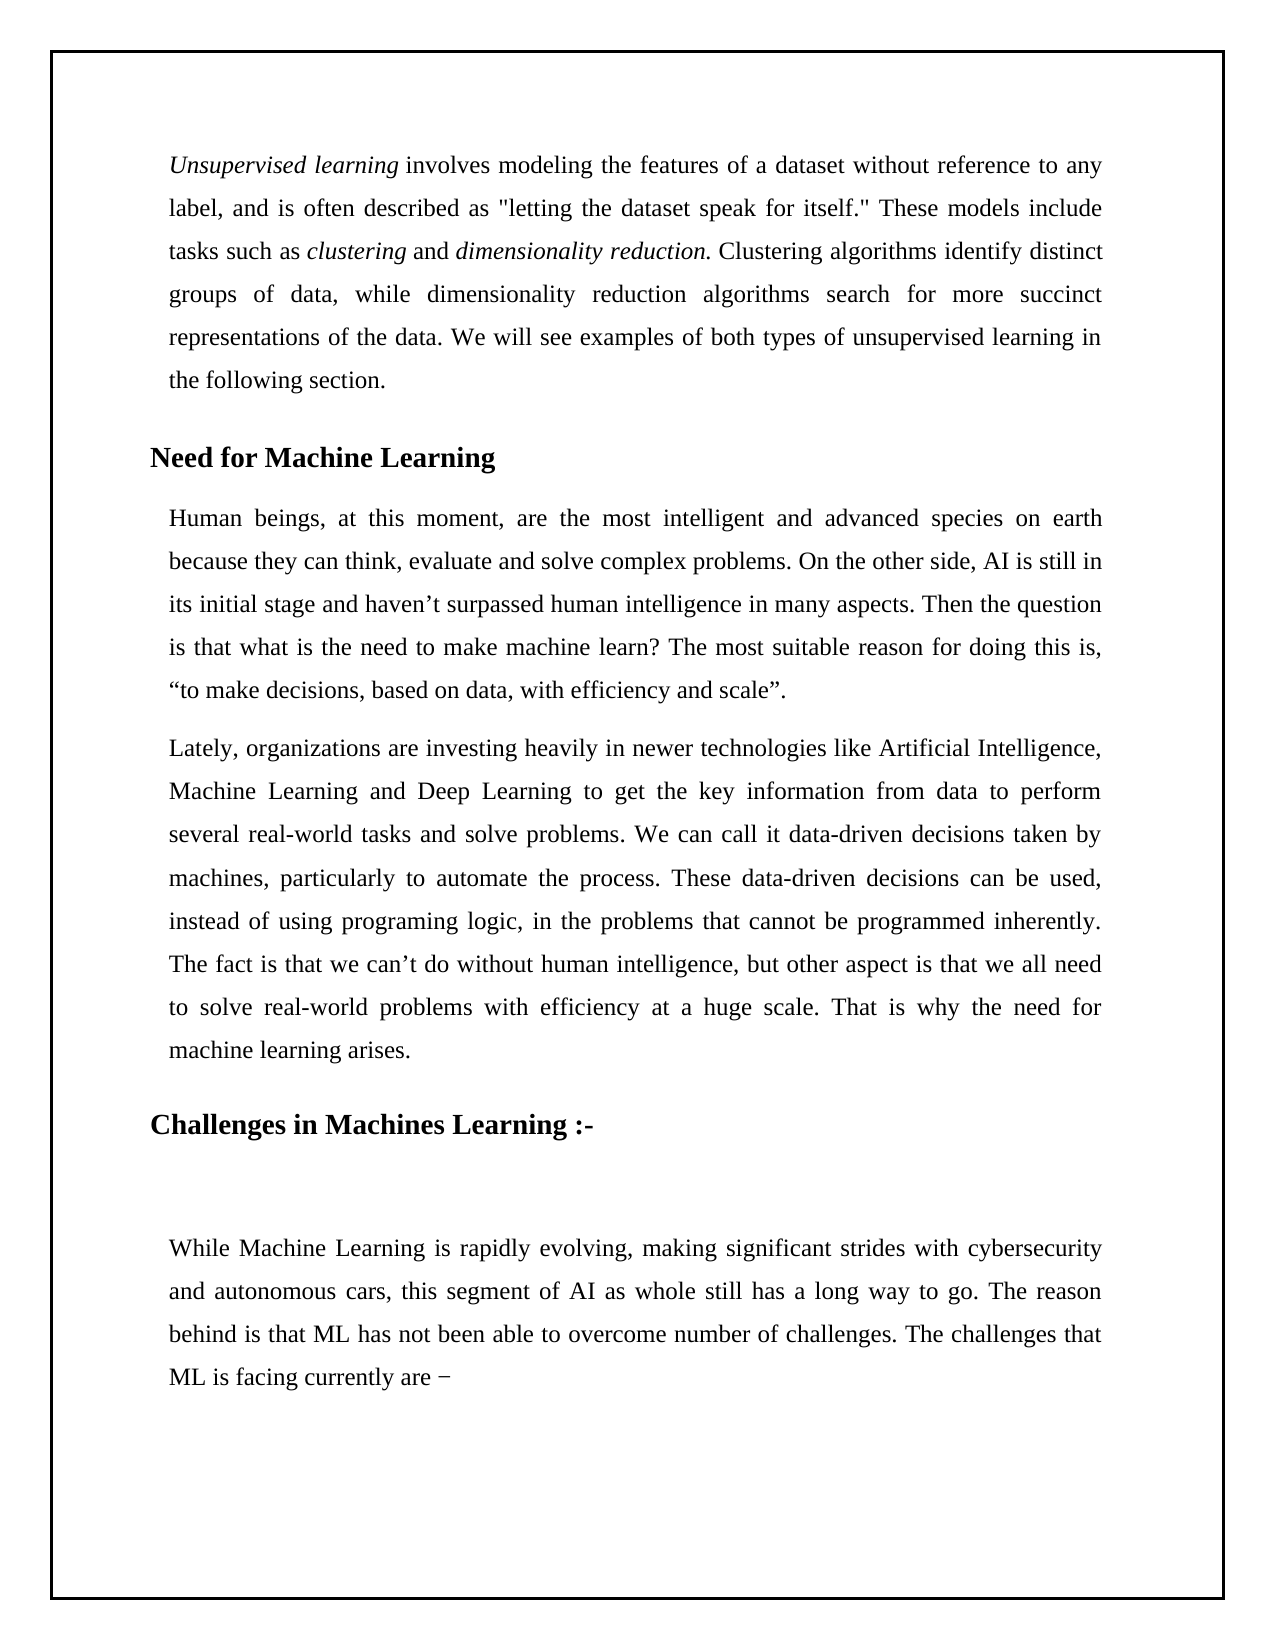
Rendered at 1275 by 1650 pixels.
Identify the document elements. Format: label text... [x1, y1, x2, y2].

text Human beings, at this moment, are the most intelligent and advanced species on earth because they can think, evaluate and solve complex problems. On the other side, AI is still in its initial stage and haven’t surpassed human intelligence in many aspects. Then the question is that what is the need to make machine learn? The most suitable reason for doing this is, “to make decisions, based on data, with efficiency and scale”. [169, 503, 1103, 704]
text Unsupervised learning involves modeling the features of a dataset without reference to any label, and is often described as "letting the dataset speak for itself." These models include tasks such as clustering and dimensionality reduction. Clustering algorithms identify distinct groups of data, while dimensionality reduction algorithms search for more succinct representations of the data. We will see examples of both types of unsupervised learning in the following section. [169, 150, 1103, 394]
subtitle Challenges in Machines Learning :- [150, 1107, 1125, 1141]
subtitle Need for Machine Learning [150, 440, 1125, 473]
text While Machine Learning is rapidly evolving, making significant strides with cybersecurity and autonomous cars, this segment of AI as whole still has a long way to go. The reason behind is that ML has not been able to overcome number of challenges. The challenges that ML is facing currently are − [169, 1233, 1103, 1391]
text Lately, organizations are investing heavily in newer technologies like Artificial Intelligence, Machine Learning and Deep Learning to get the key information from data to perform several real-world tasks and solve problems. We can call it data-driven decisions taken by machines, particularly to automate the process. These data-driven decisions can be used, instead of using programing logic, in the problems that cannot be programmed inherently. The fact is that we can’t do without human intelligence, but other aspect is that we all need to solve real-world problems with efficiency at a huge scale. That is why the need for machine learning arises. [169, 733, 1103, 1064]
